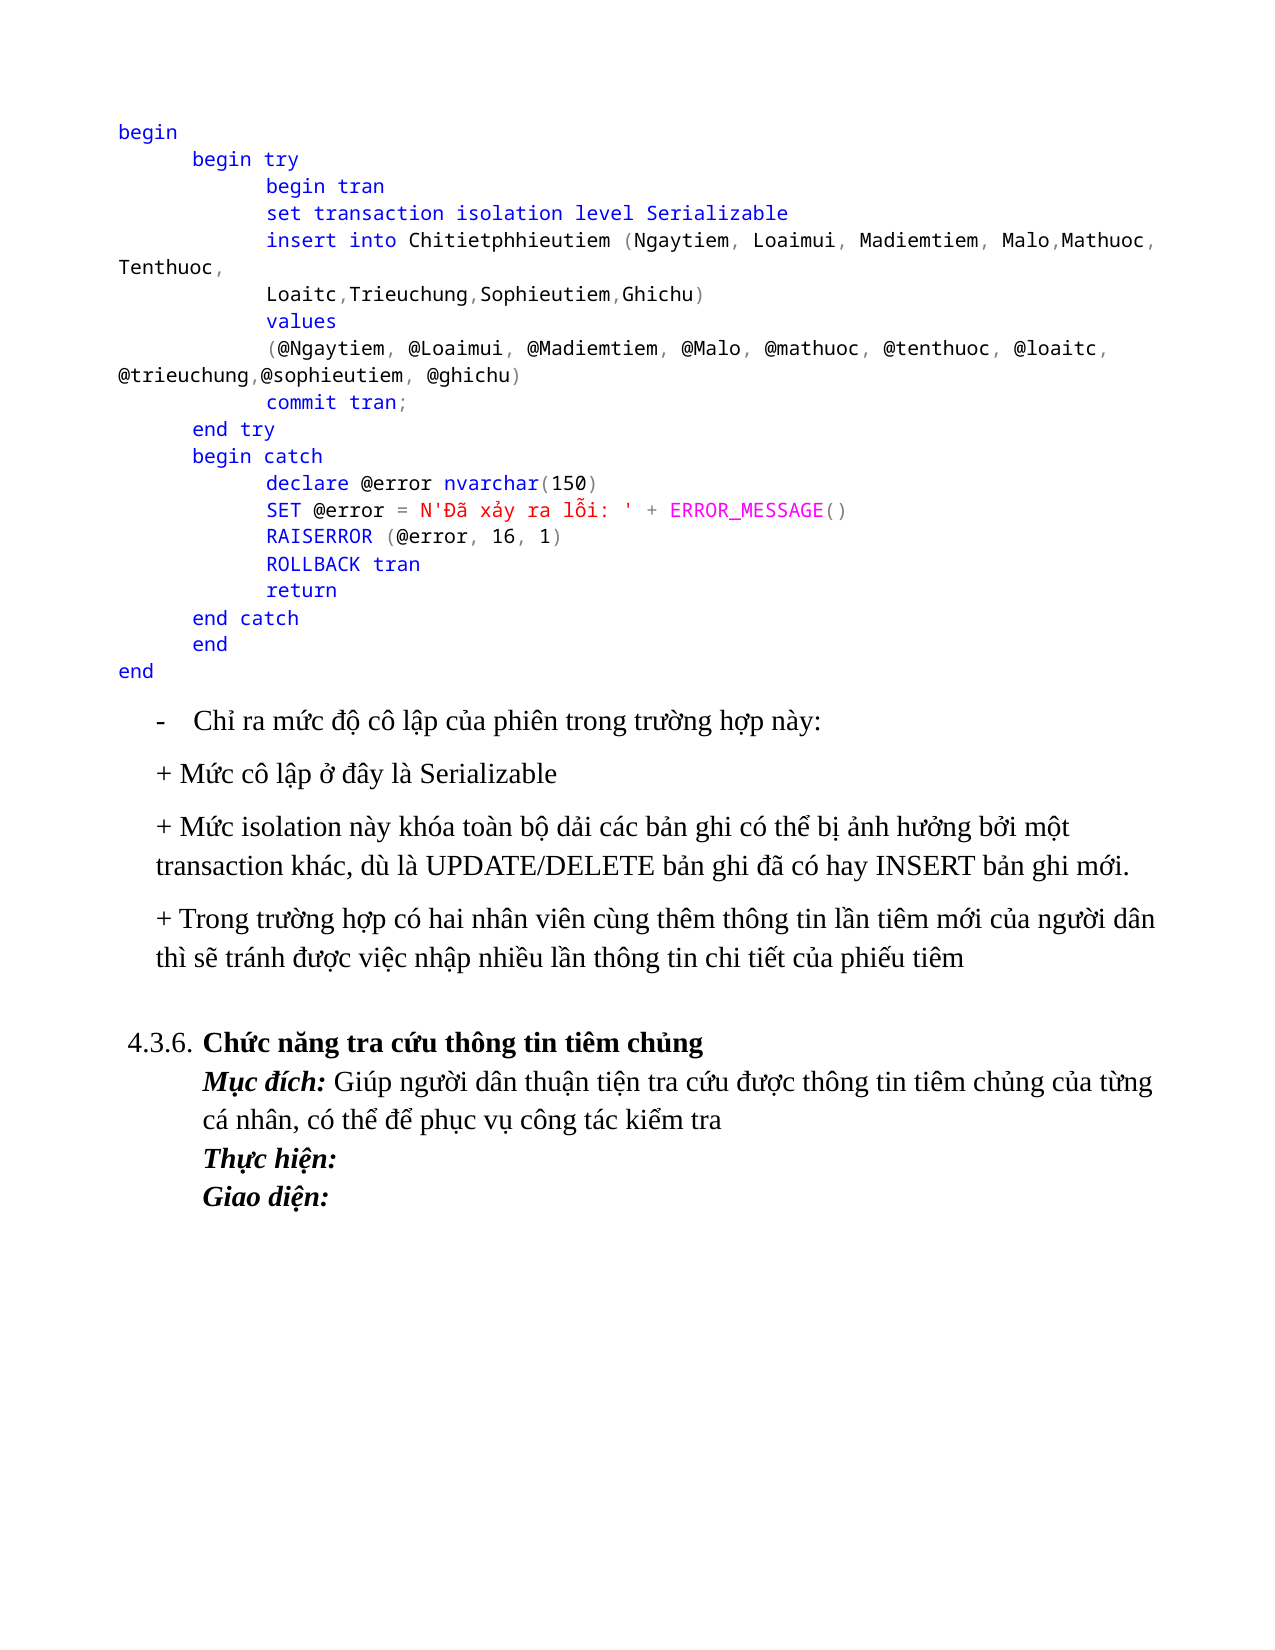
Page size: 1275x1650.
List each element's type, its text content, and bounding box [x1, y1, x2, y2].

text commit tran; [118, 388, 1157, 415]
text + Mức cô lập ở đây là Serializable [156, 756, 1157, 790]
text begin try [118, 145, 1157, 172]
text set transaction isolation level Serializable [192, 199, 1157, 226]
list Chỉ ra mức độ cô lập của phiên trong trường hợp này: [156, 703, 1157, 737]
text insert into Chitietphhieutiem (Ngaytiem, Loaimui, Madiemtiem, Malo,Mathuoc, Tenthuoc, [118, 226, 1157, 280]
text (@Ngaytiem, @Loaimui, @Madiemtiem, @Malo, @mathuoc, @tenthuoc, @loaitc, @trieuchung,@sophieutiem, @ghichu) [118, 334, 1157, 388]
text + Mức isolation này khóa toàn bộ dải các bản ghi có thể bị ảnh hưởng bởi một transaction khác, dù là UPDATE/DELETE bản ghi đã có hay INSERT bản ghi mới. [156, 809, 1157, 882]
text Loaitc,Trieuchung,Sophieutiem,Ghichu) [118, 280, 1157, 307]
text begin catch [118, 442, 1157, 469]
text begin tran [118, 172, 1157, 199]
text declare @error nvarchar(150) [118, 469, 1157, 496]
text end try [118, 415, 1157, 442]
text end catch [118, 604, 1157, 631]
text + Trong trường hợp có hai nhân viên cùng thêm thông tin lần tiêm mới của người dân thì sẽ tránh được việc nhập nhiều lần thông tin chi tiết của phiếu tiêm [156, 901, 1157, 1006]
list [127, 1025, 1157, 1213]
text RAISERROR (@error, 16, 1) [118, 523, 1157, 550]
text begin [118, 118, 1157, 145]
text ROLLBACK tran [118, 550, 1157, 577]
text SET @error = N'Đã xảy ra lỗi: ' + ERROR_MESSAGE() [118, 496, 1157, 523]
text return [118, 577, 1157, 604]
text values [118, 307, 1157, 334]
text end [118, 631, 1157, 658]
text end [118, 658, 1157, 685]
